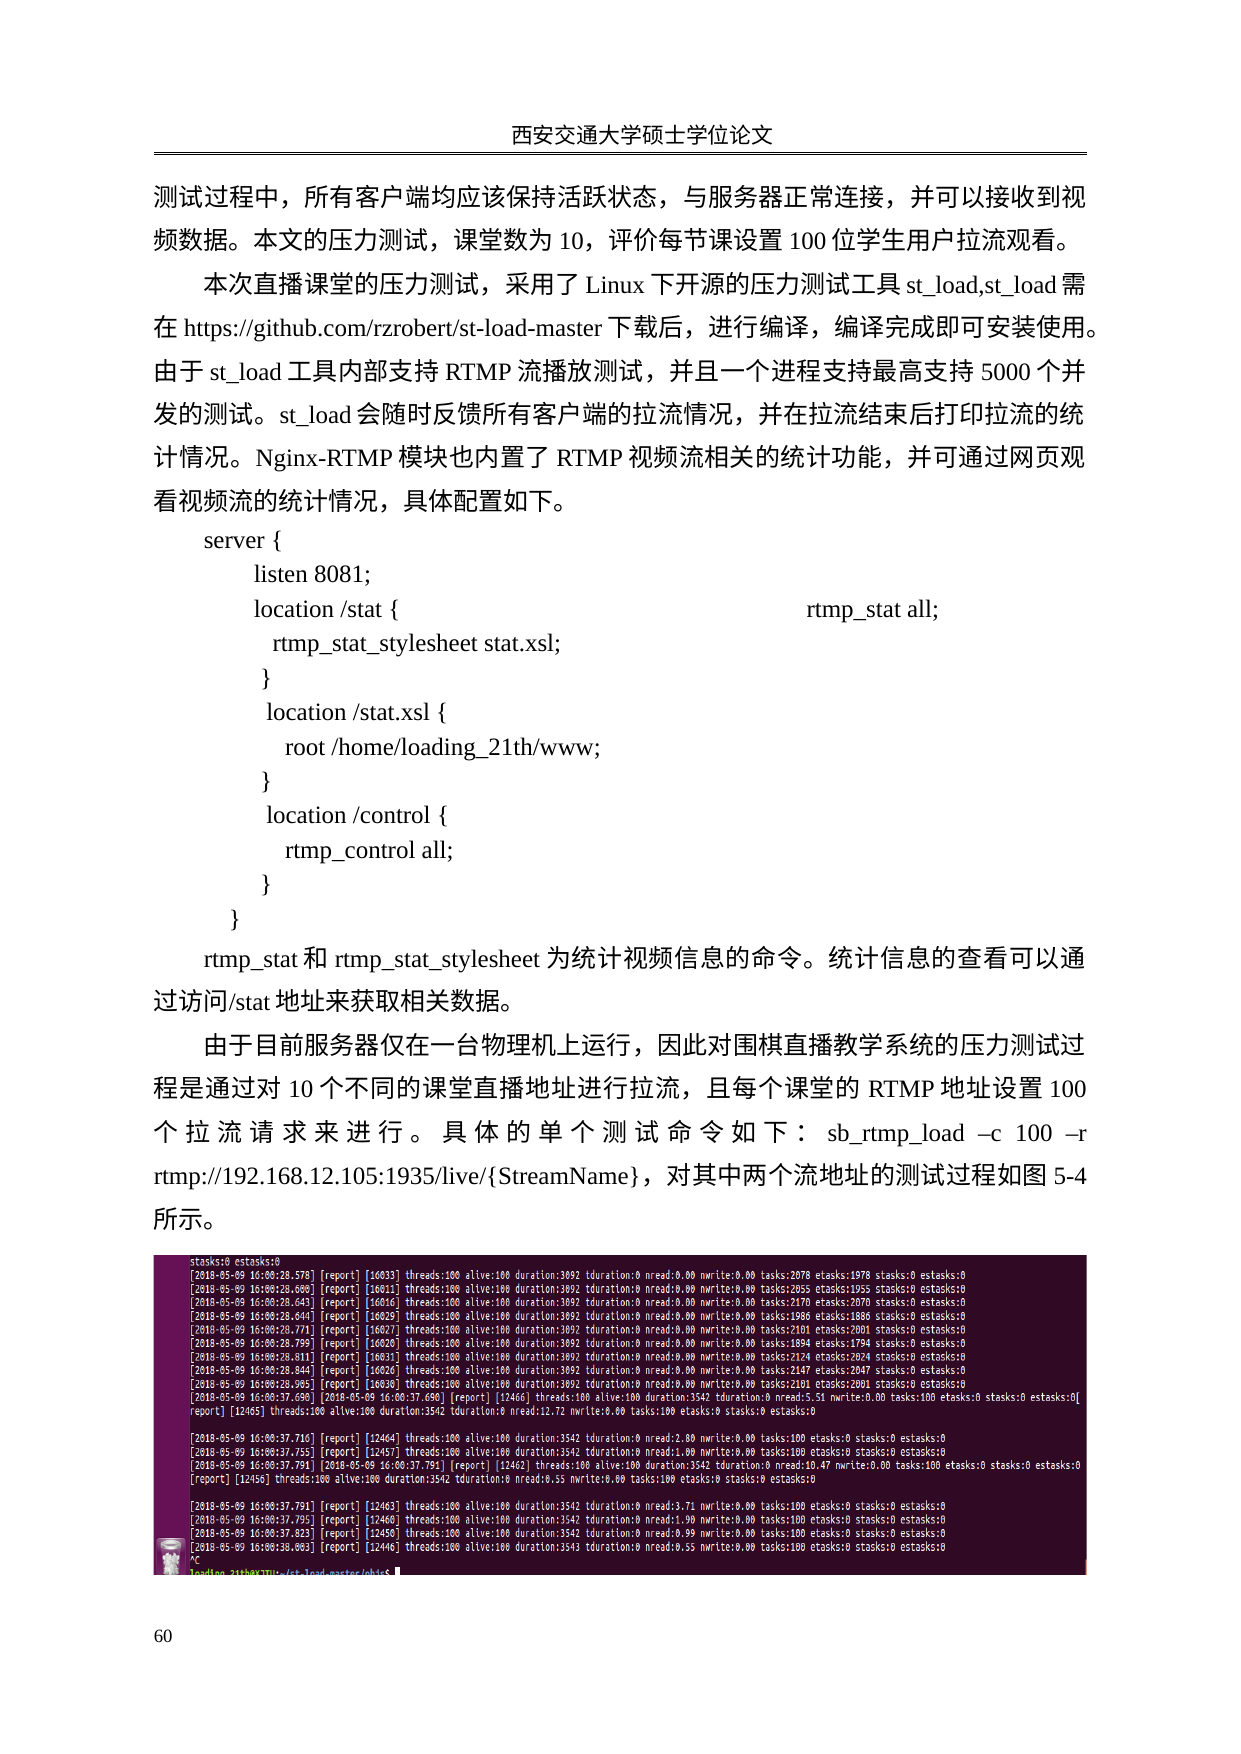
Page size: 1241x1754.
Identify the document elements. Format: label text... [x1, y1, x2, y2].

text 本次直播课堂的压力测试，采用了Linux下开源的压力测试工具st_load,st_load需在https://github.com/rzrobert/st-load-master下载后，进行编译，编译完成即可安装使用。由于st_load工具内部支持RTMP流播放测试，并且一个进程支持最高支持5000个并发的测试。st_load会随时反馈所有客户端的拉流情况，并在拉流结束后打印拉流的统计情况。Nginx-RTMP模块也内置了RTMP视频流相关的统计功能，并可通过网页观看视频流的统计情况，具体配置如下。 [153, 264, 1087, 517]
text listen 8081; [153, 559, 1087, 588]
text } [153, 869, 1087, 898]
text server { [153, 525, 1087, 553]
text } [153, 663, 1087, 691]
picture [153, 1255, 1087, 1575]
text location /stat.xsl { [153, 697, 1087, 726]
text location /control { [153, 801, 1087, 829]
text rtmp_stat和rtmp_stat_stylesheet为统计视频信息的命令。统计信息的查看可以通过访问/stat地址来获取相关数据。 [153, 938, 1087, 1018]
text 由于目前服务器仅在一台物理机上运行，因此对围棋直播教学系统的压力测试过程是通过对10个不同的课堂直播地址进行拉流，且每个课堂的RTMP地址设置100个拉流请求来进行。具体的单个测试命令如下：sb_rtmp_load –c 100 –r rtmp://192.168.12.105:1935/live/{StreamName}，对其中两个流地址的测试过程如图5-4所示。 [153, 1025, 1087, 1235]
text location /stat { rtmp_stat all; [153, 594, 1087, 622]
text rtmp_control all; [153, 835, 1087, 864]
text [153, 177, 1087, 257]
text root /home/loading_21th/www; [153, 732, 1087, 760]
text } [153, 766, 1087, 795]
text } [153, 904, 1087, 933]
text rtmp_stat_stylesheet stat.xsl; [153, 628, 1087, 657]
